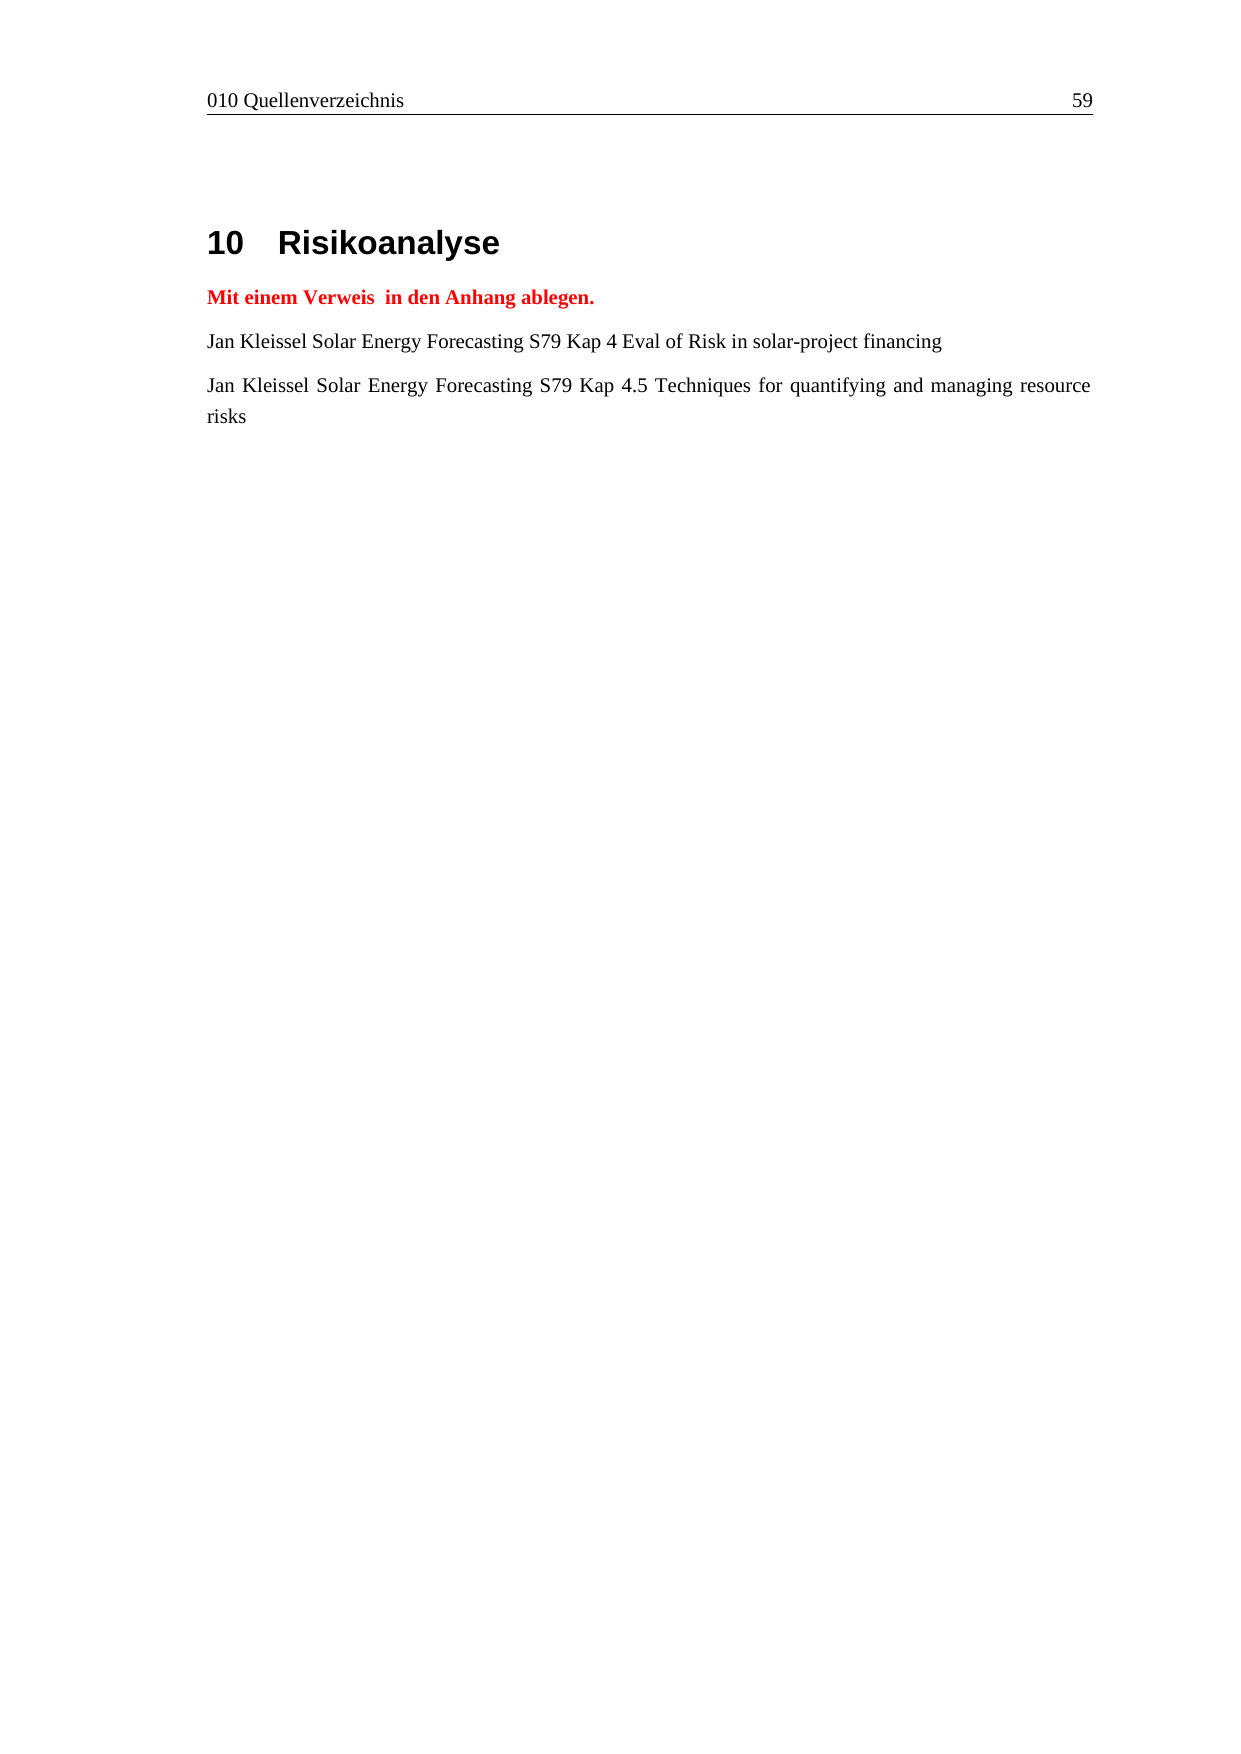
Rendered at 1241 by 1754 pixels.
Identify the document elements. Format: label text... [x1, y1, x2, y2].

text Mit einem Verweis in den Anhang ablegen. [207, 285, 1093, 309]
subtitle Risikoanalyse [207, 223, 1093, 261]
text Jan Kleissel Solar Energy Forecasting S79 Kap 4.5 Techniques for quantifying and managing resource risks [207, 373, 1093, 428]
text Jan Kleissel Solar Energy Forecasting S79 Kap 4 Eval of Risk in solar-project financing [207, 329, 1093, 353]
